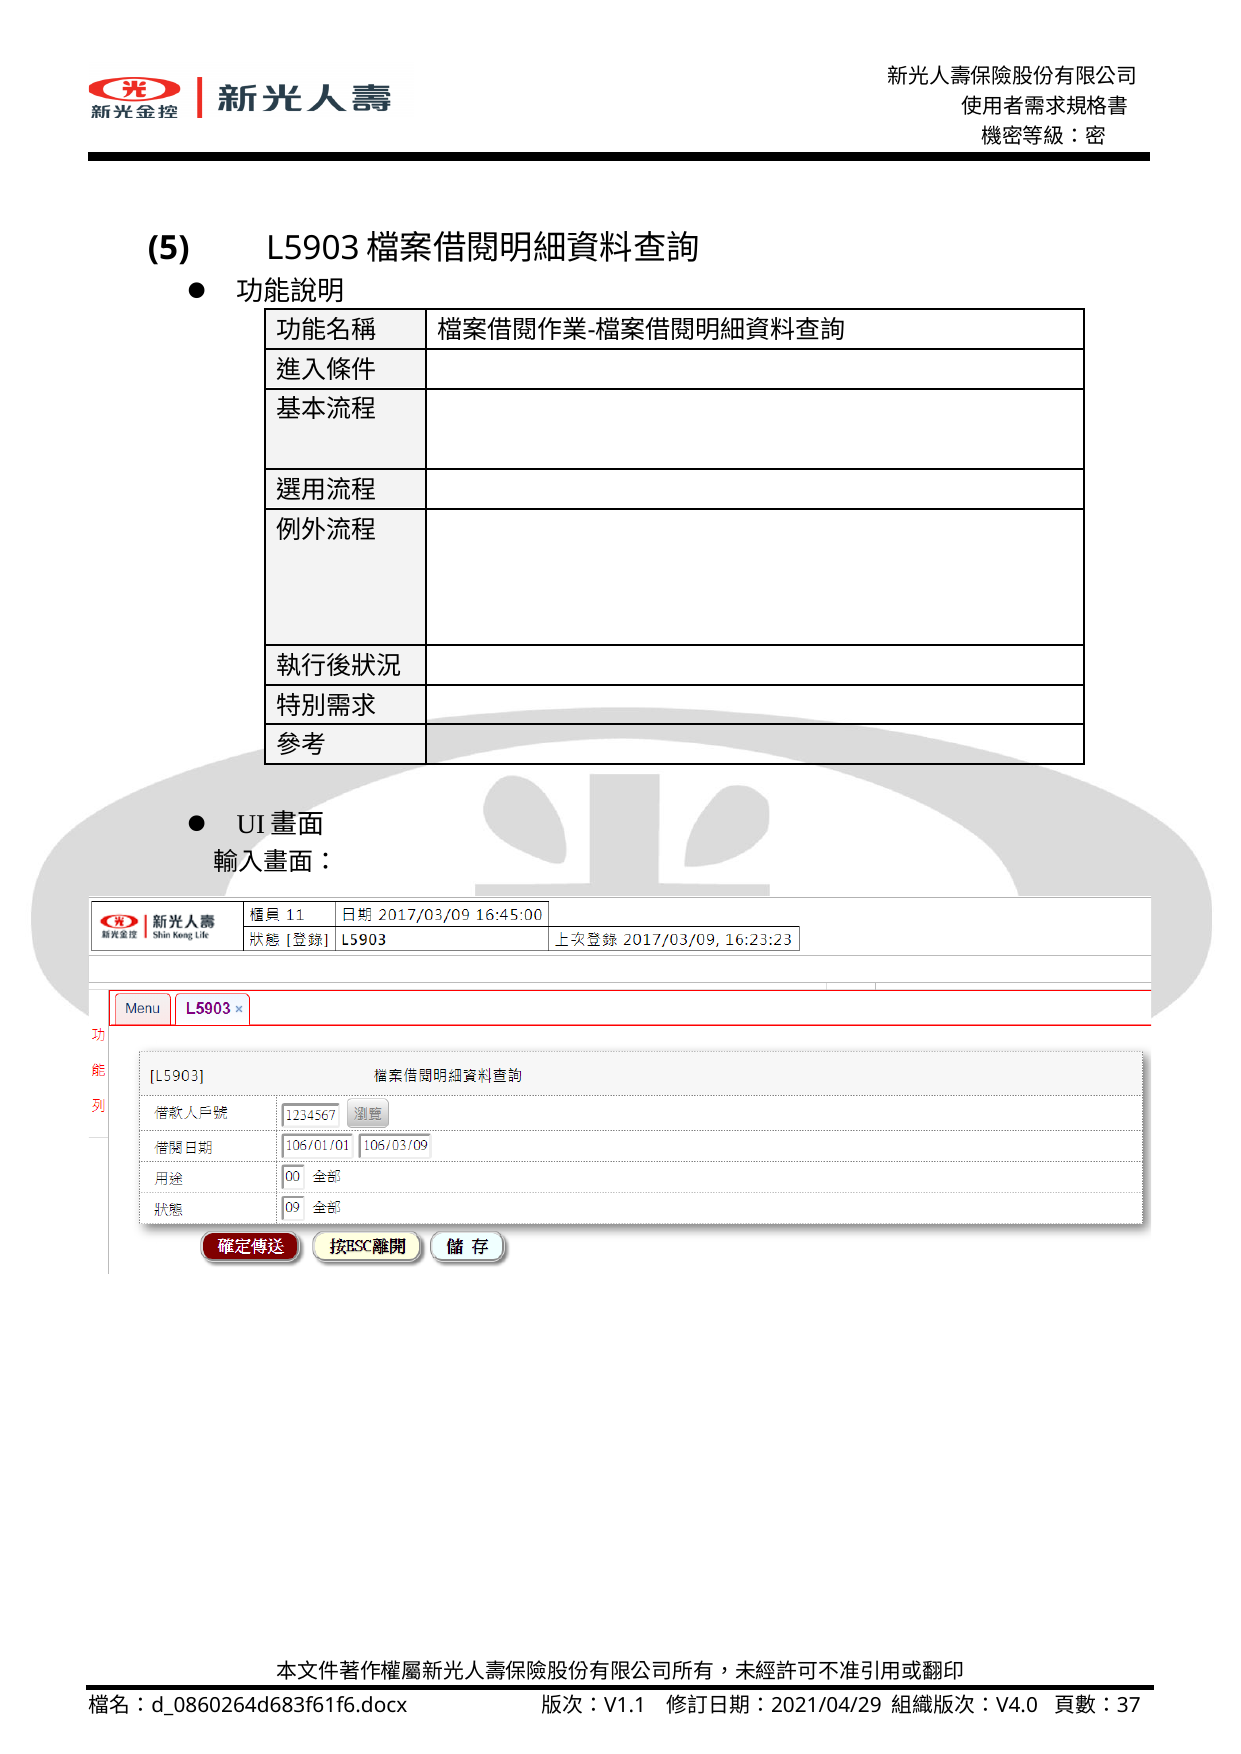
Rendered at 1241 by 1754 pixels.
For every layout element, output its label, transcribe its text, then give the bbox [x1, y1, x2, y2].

table_cell 進入條件 [266, 350, 425, 387]
table_cell 選用流程 [266, 470, 425, 507]
table_header 功能名稱 [266, 310, 425, 348]
list UI畫面 [186, 802, 1152, 842]
table_cell 例外流程 [266, 510, 425, 644]
table_cell [427, 350, 1083, 387]
text 輸入畫面： [214, 842, 1152, 879]
picture [25, 699, 1215, 1274]
table_cell [427, 510, 1083, 644]
picture [88, 61, 414, 118]
table_cell [427, 390, 1083, 468]
table_cell [427, 686, 1083, 723]
subtitle L5903檔案借閱明細資料查詢 [148, 221, 1152, 269]
table_cell 特別需求 [266, 686, 425, 723]
table_cell 執行後狀況 [266, 646, 425, 684]
table_cell 基本流程 [266, 390, 425, 468]
list 功能說明 [186, 269, 1152, 308]
table_cell 參考 [266, 725, 425, 763]
table_cell [427, 725, 1083, 763]
table_header 檔案借閱作業-檔案借閱明細資料查詢 [427, 310, 1083, 348]
table_cell [427, 646, 1083, 684]
table_cell [427, 470, 1083, 507]
